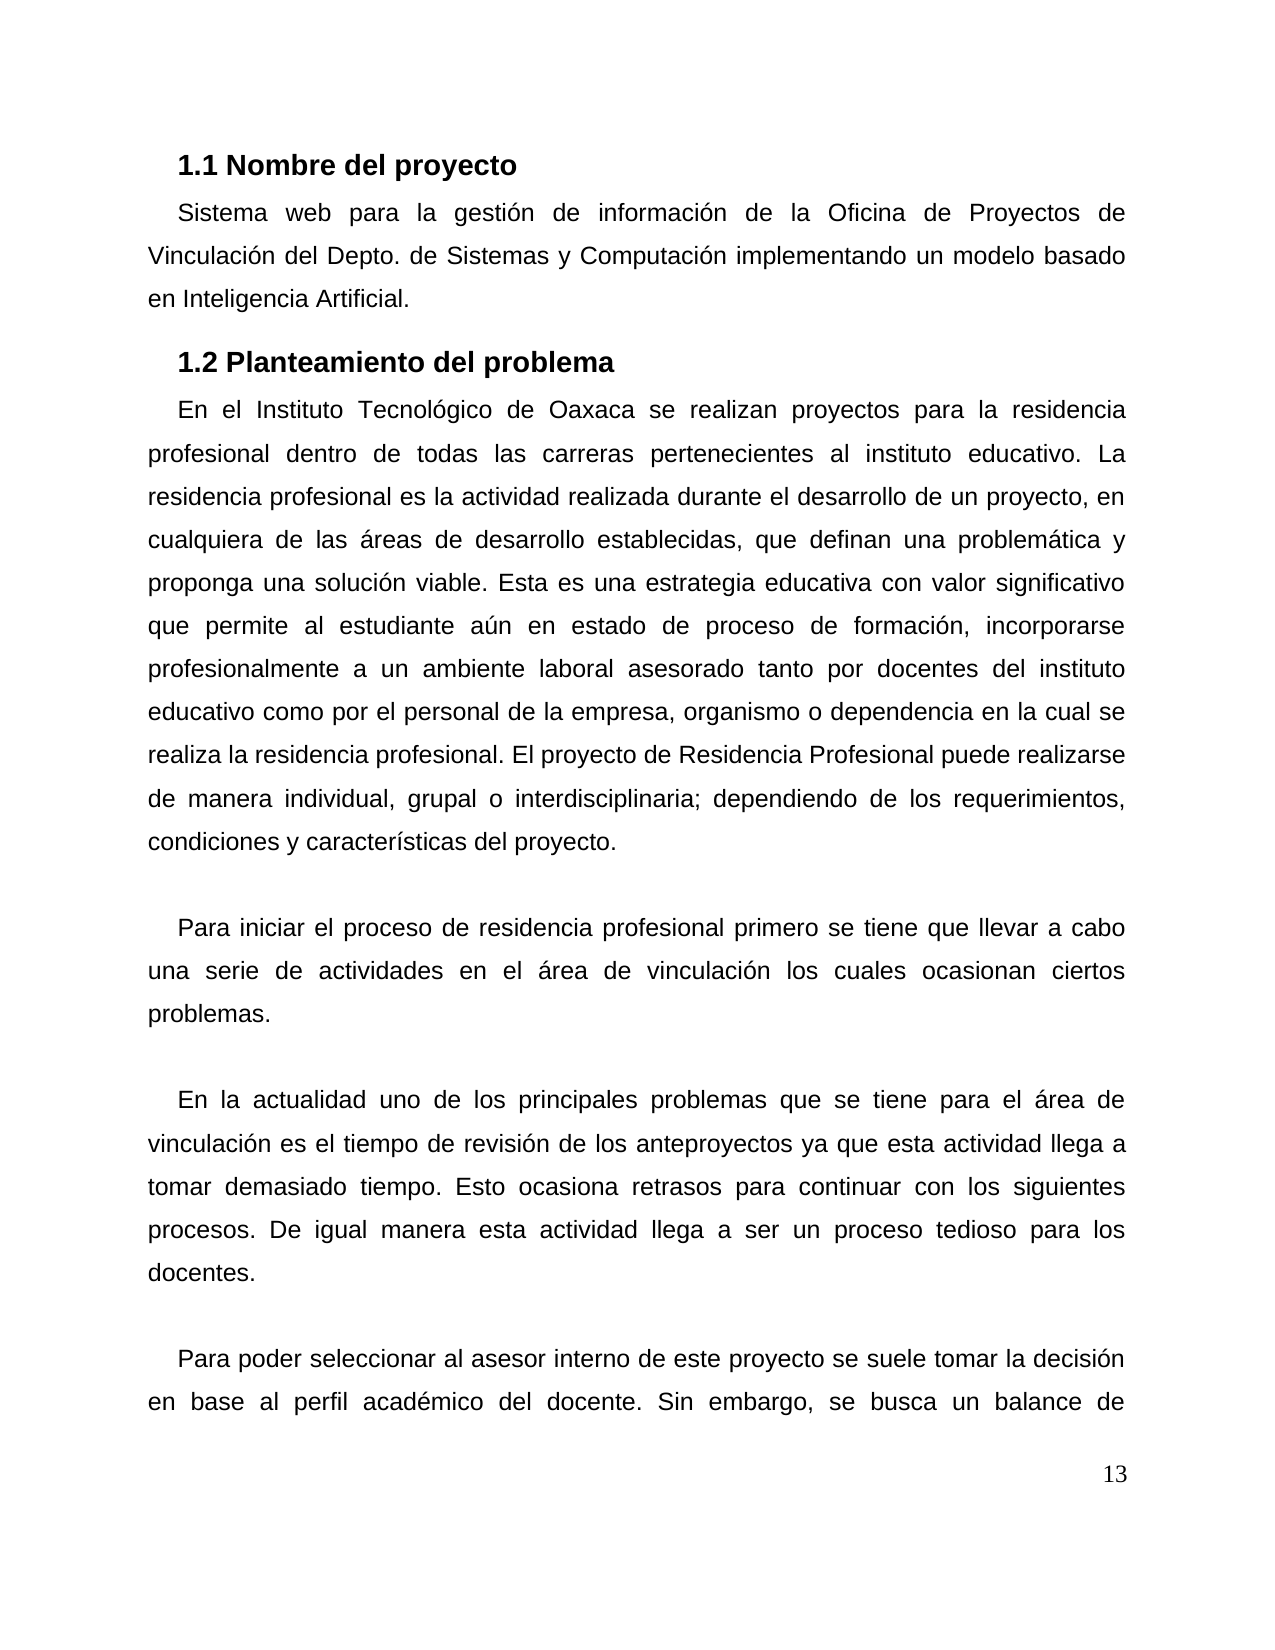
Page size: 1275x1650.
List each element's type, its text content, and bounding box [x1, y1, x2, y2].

text Para iniciar el proceso de residencia profesional primero se tiene que llevar a cabo una serie de actividades en el área de vinculación los cuales ocasionan ciertos problemas. [148, 913, 1127, 1028]
subtitle 1.1 Nombre del proyecto [148, 148, 1127, 181]
text En el Instituto Tecnológico de Oaxaca se realizan proyectos para la residencia profesional dentro de todas las carreras pertenecientes al instituto educativo. La residencia profesional es la actividad realizada durante el desarrollo de un proyecto, en cualquiera de las áreas de desarrollo establecidas, que definan una problemática y proponga una solución viable. Esta es una estrategia educativa con valor significativo que permite al estudiante aún en estado de proceso de formación, incorporarse profesionalmente a un ambiente laboral asesorado tanto por docentes del instituto educativo como por el personal de la empresa, organismo o dependencia en la cual se realiza la residencia profesional. El proyecto de Residencia Profesional puede realizarse de manera individual, grupal o interdisciplinaria; dependiendo de los requerimientos, condiciones y características del proyecto. [148, 395, 1127, 855]
text En la actualidad uno de los principales problemas que se tiene para el área de vinculación es el tiempo de revisión de los anteproyectos ya que esta actividad llega a tomar demasiado tiempo. Esto ocasiona retrasos para continuar con los siguientes procesos. De igual manera esta actividad llega a ser un proceso tedioso para los docentes. [148, 1085, 1127, 1287]
subtitle 1.2 Planteamiento del problema [148, 345, 1127, 379]
text Sistema web para la gestión de información de la Oficina de Proyectos de Vinculación del Depto. de Sistemas y Computación implementando un modelo basado en Inteligencia Artificial. [148, 198, 1127, 313]
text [148, 1344, 1127, 1416]
